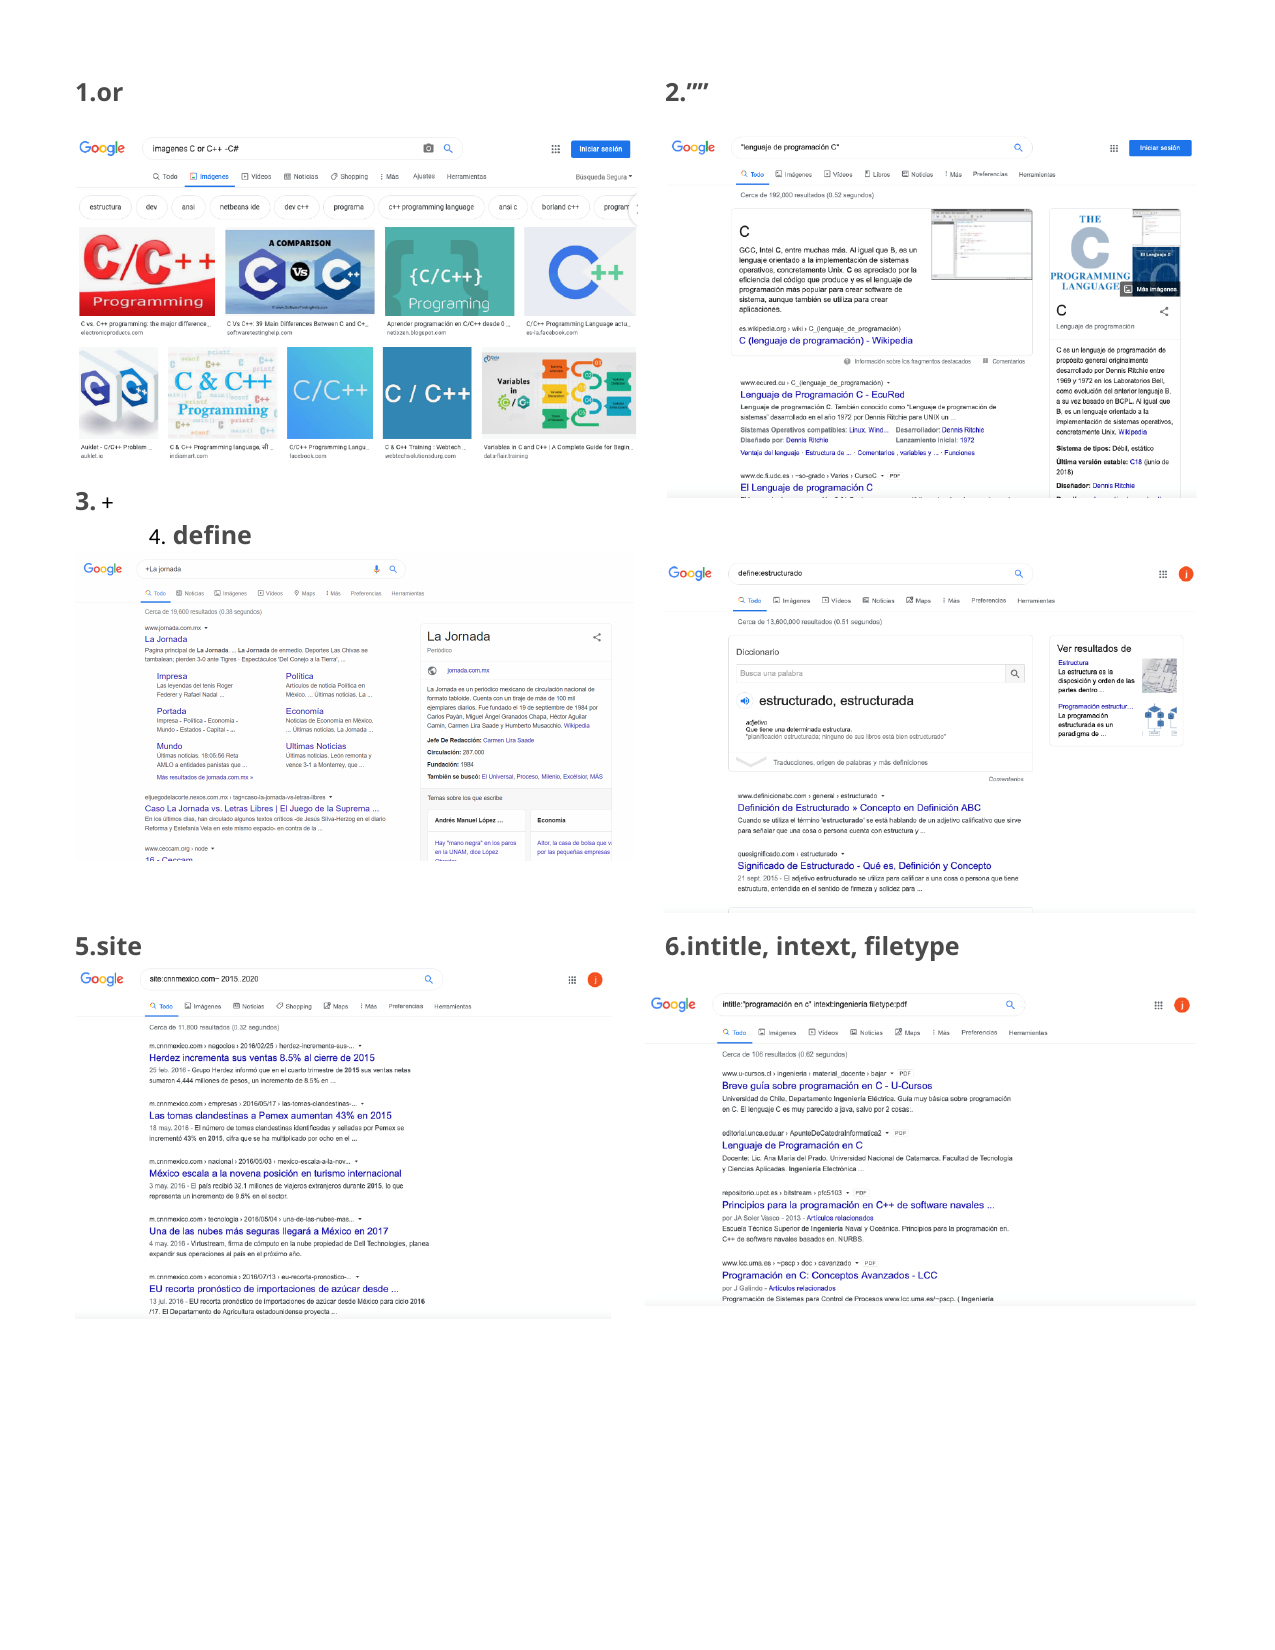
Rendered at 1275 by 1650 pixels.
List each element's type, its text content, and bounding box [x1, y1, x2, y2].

text 5.site 6.intitle, intext, filetype [75, 929, 1200, 963]
picture [74, 134, 637, 469]
picture [75, 551, 634, 861]
picture [661, 555, 1196, 912]
picture [665, 130, 1196, 497]
text 1.or 2.”” [75, 75, 1200, 109]
picture [643, 989, 1196, 1305]
picture [75, 962, 612, 1319]
